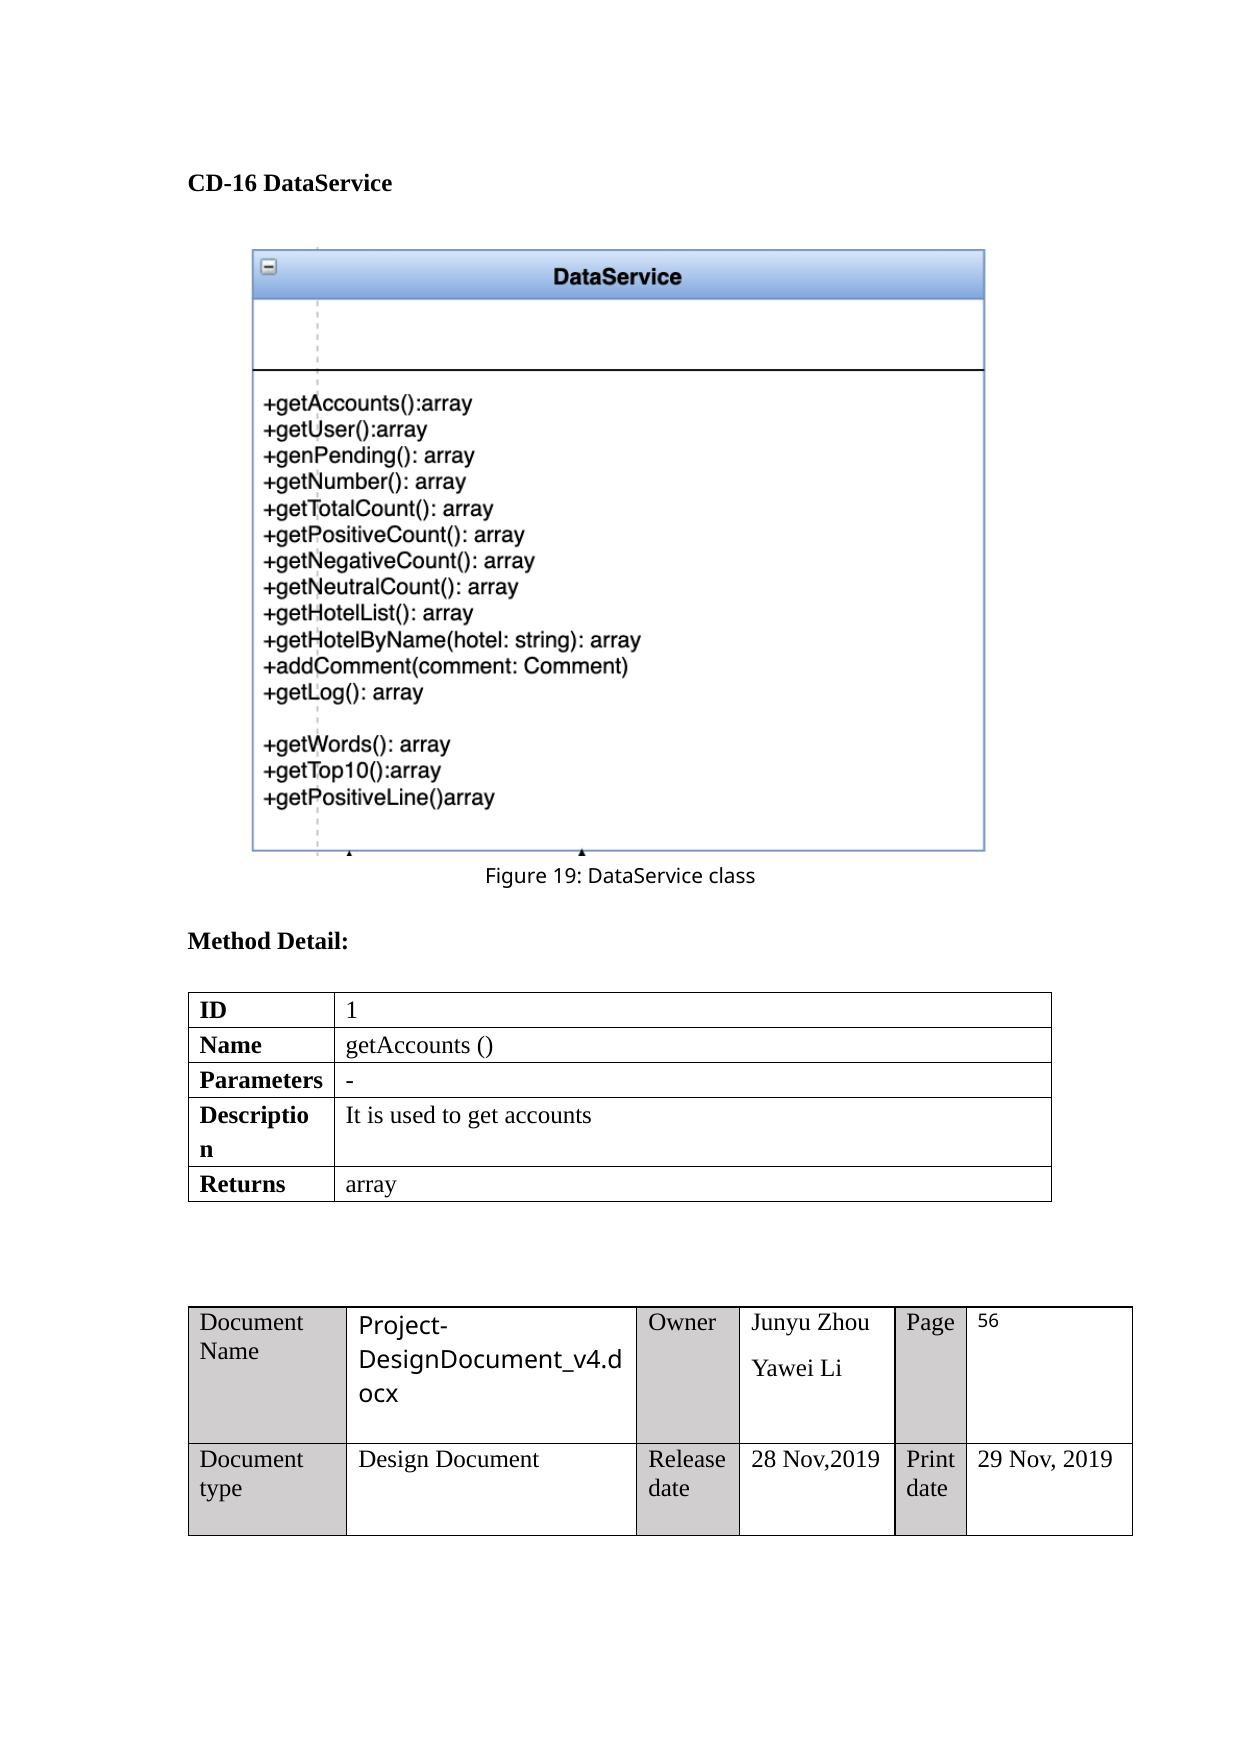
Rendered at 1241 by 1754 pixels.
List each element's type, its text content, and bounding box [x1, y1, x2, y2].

subtitle CD-16 DataService [187, 166, 1053, 200]
table_cell Returns [189, 1167, 334, 1201]
table_header 1 [335, 993, 1051, 1027]
table_cell array [335, 1167, 1051, 1201]
table_header ID [189, 993, 334, 1027]
picture [249, 247, 991, 856]
table_cell getAccounts () [335, 1028, 1051, 1062]
table_cell Description [189, 1098, 334, 1166]
table_cell It is used to get accounts [335, 1098, 1051, 1166]
table_cell - [335, 1063, 1051, 1097]
text Method Detail: [187, 924, 1053, 958]
table_cell Parameters [189, 1063, 334, 1097]
table_cell Name [189, 1028, 334, 1062]
